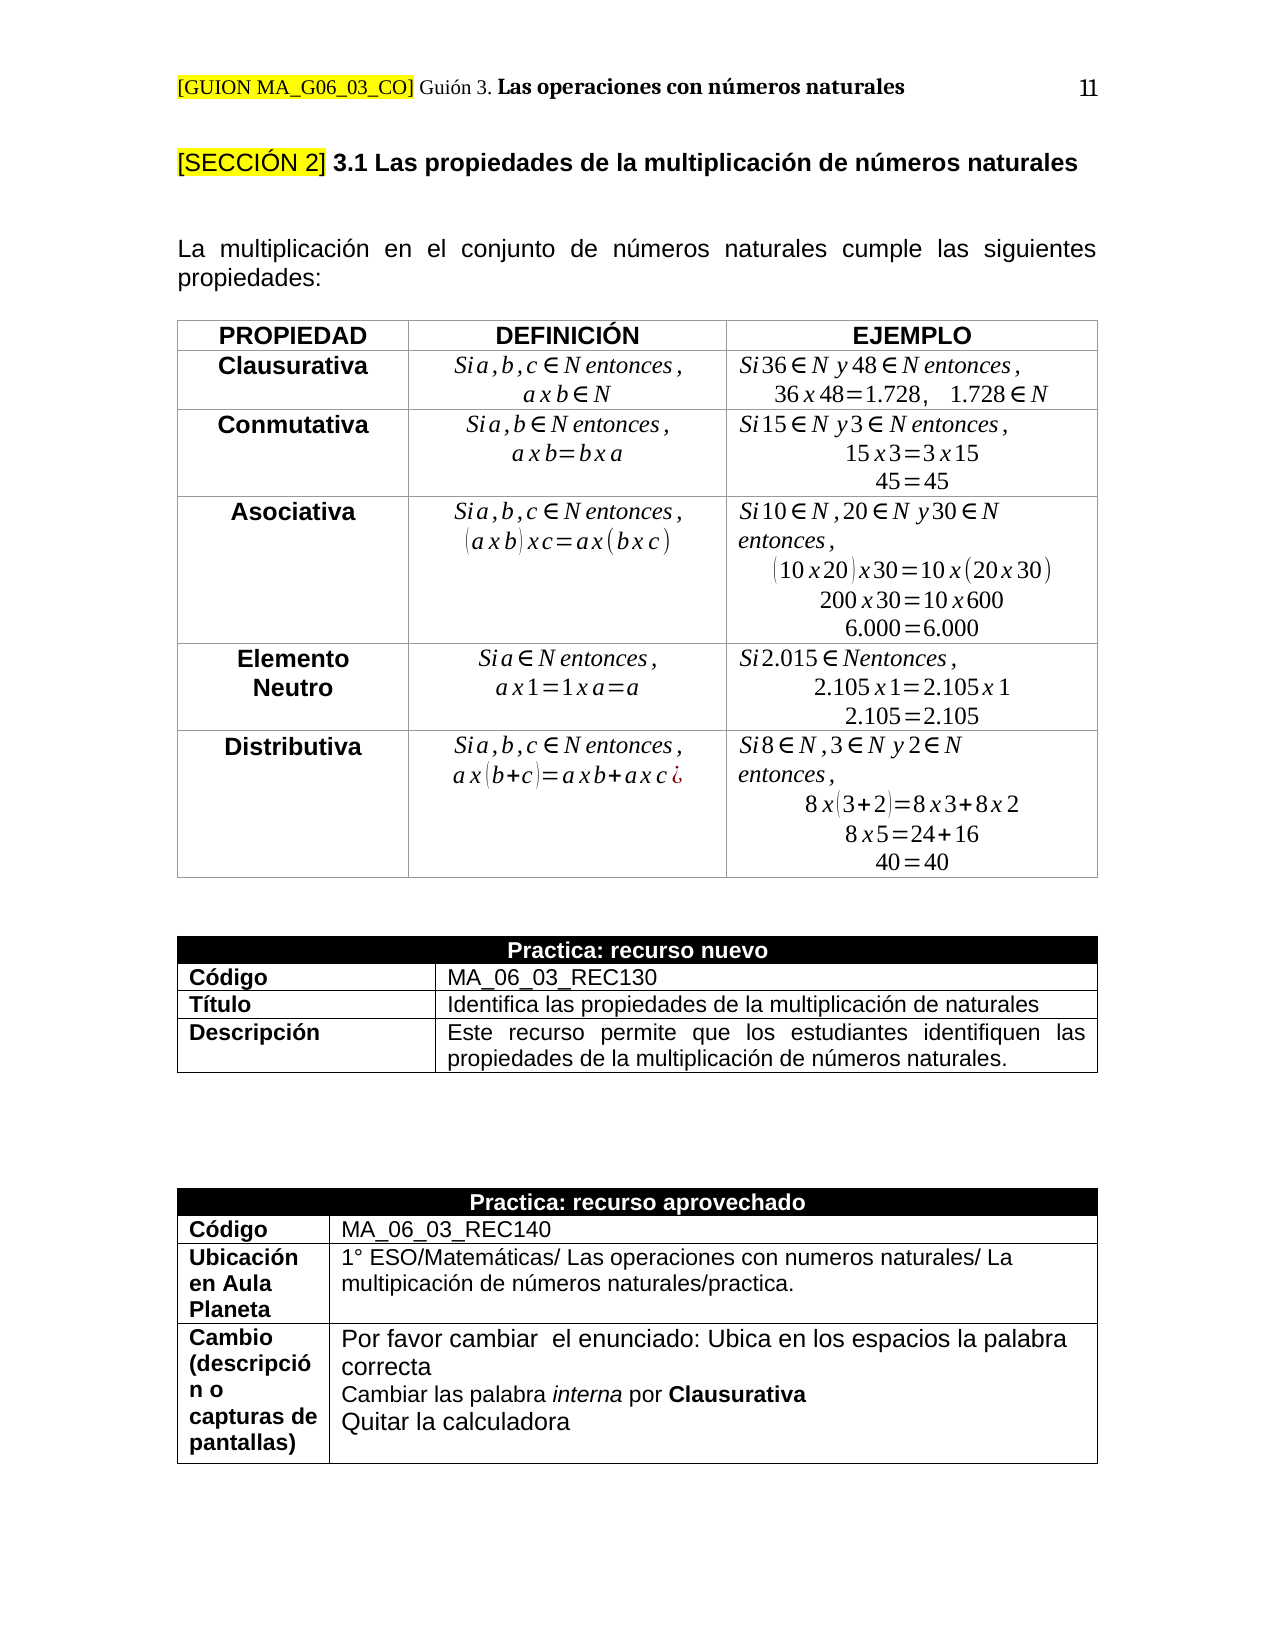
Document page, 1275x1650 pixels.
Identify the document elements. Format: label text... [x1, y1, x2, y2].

table_cell Título [178, 991, 435, 1018]
table_cell [727, 731, 1097, 877]
text [SECCIÓN 2] 3.1 Las propiedades de la multiplicación de números naturales [326, 148, 1098, 176]
table_cell Por favor cambiar el enunciado: Ubica en los espacios la palabra correcta Cambiar las palabra interna por Clausurativa Quitar la calculadora [330, 1324, 1097, 1462]
table_cell [409, 351, 726, 409]
table_header Practica: recurso nuevo [178, 937, 1097, 963]
table_cell [727, 410, 1097, 496]
table_header Practica: recurso aprovechado [178, 1189, 1097, 1215]
table_cell MA_06_03_REC130 [436, 964, 1097, 990]
table_cell 1° ESO/Matemáticas/ Las operaciones con numeros naturales/ La multipicación de números naturales/practica. [330, 1244, 1097, 1322]
table_cell Ubicación en Aula Planeta [178, 1244, 329, 1322]
table_cell Este recurso permite que los estudiantes identifiquen las propiedades de la multiplicación de números naturales. [436, 1019, 1097, 1072]
table_cell Descripción [178, 1019, 435, 1072]
table_cell Código [178, 964, 435, 990]
table_cell [409, 410, 726, 496]
table_cell , [727, 351, 1097, 409]
table_cell Elemento Neutro [178, 644, 408, 730]
table_cell Asociativa [178, 497, 408, 643]
table_cell Código [178, 1216, 329, 1242]
table_cell Distributiva [178, 731, 408, 877]
table_cell Conmutativa [178, 410, 408, 496]
table_cell Identifica las propiedades de la multiplicación de naturales [436, 991, 1097, 1018]
table_cell [409, 497, 726, 643]
table_cell [409, 644, 726, 730]
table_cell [178, 1324, 329, 1462]
table_cell [727, 497, 1097, 643]
text La multiplicación en el conjunto de números naturales cumple las siguientes propiedades: [177, 234, 1098, 291]
table_cell [409, 731, 726, 877]
table_cell Clausurativa [178, 351, 408, 409]
table_header PROPIEDAD [178, 321, 408, 350]
table_header EJEMPLO [727, 321, 1097, 350]
table_cell MA_06_03_REC140 [330, 1216, 1097, 1242]
table_cell [727, 644, 1097, 730]
table_header DEFINICIÓN [409, 321, 726, 350]
